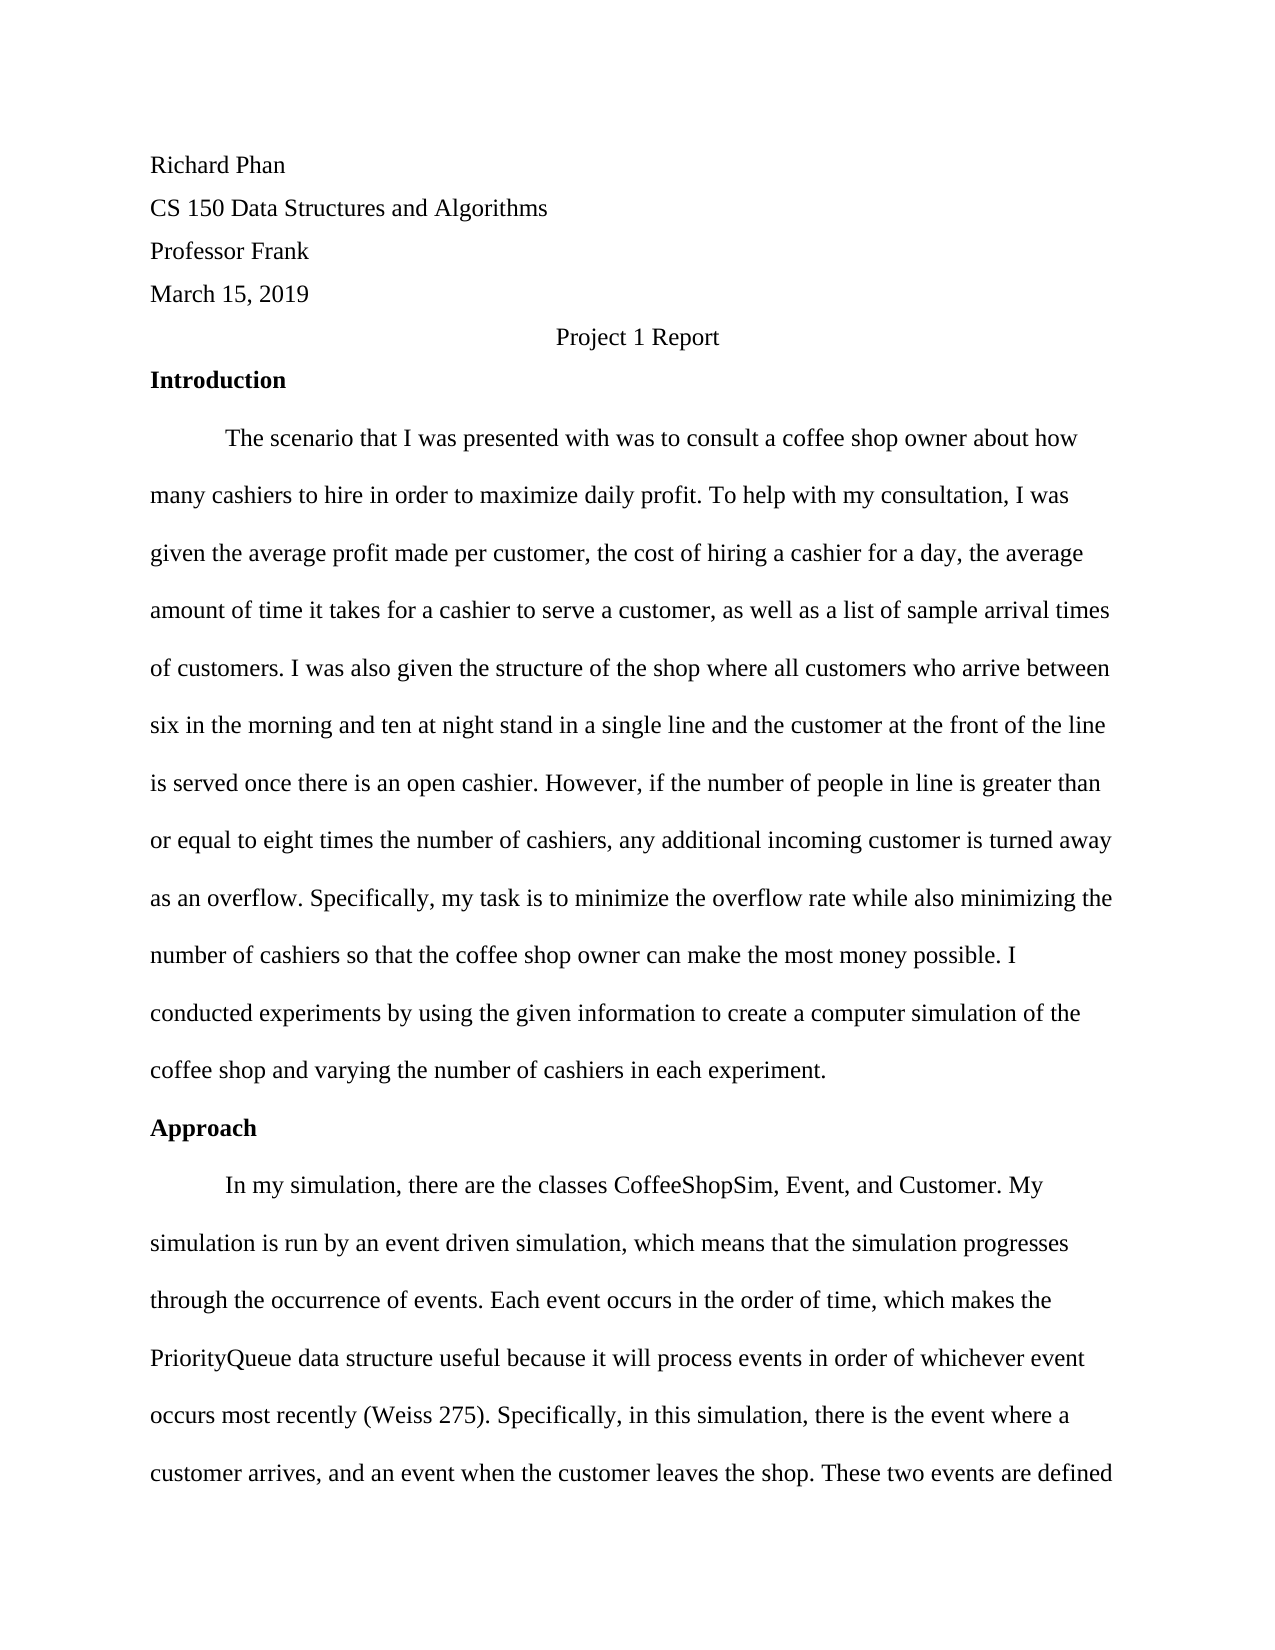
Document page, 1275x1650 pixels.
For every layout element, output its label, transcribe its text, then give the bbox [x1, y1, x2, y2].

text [150, 1171, 1125, 1487]
text Professor Frank [150, 236, 1125, 265]
text Introduction [150, 366, 1125, 394]
text Approach [150, 1113, 1125, 1142]
text The scenario that I was presented with was to consult a coffee shop owner about how many cashiers to hire in order to maximize daily profit. To help with my consultation, I was given the average profit made per customer, the cost of hiring a cashier for a day, the average amount of time it takes for a cashier to serve a customer, as well as a list of sample arrival times of customers. I was also given the structure of the shop where all customers who arrive between six in the morning and ten at night stand in a single line and the customer at the front of the line is served once there is an open cashier. However, if the number of people in line is greater than or equal to eight times the number of cashiers, any additional incoming customer is turned away as an overflow. Specifically, my task is to minimize the overflow rate while also minimizing the number of cashiers so that the coffee shop owner can make the most money possible. I conducted experiments by using the given information to create a computer simulation of the coffee shop and varying the number of cashiers in each experiment. [150, 423, 1125, 1084]
text Richard Phan [150, 150, 1125, 179]
text March 15, 2019 [150, 279, 1125, 308]
text Project 1 Report [150, 322, 1125, 351]
text CS 150 Data Structures and Algorithms [150, 193, 1125, 222]
